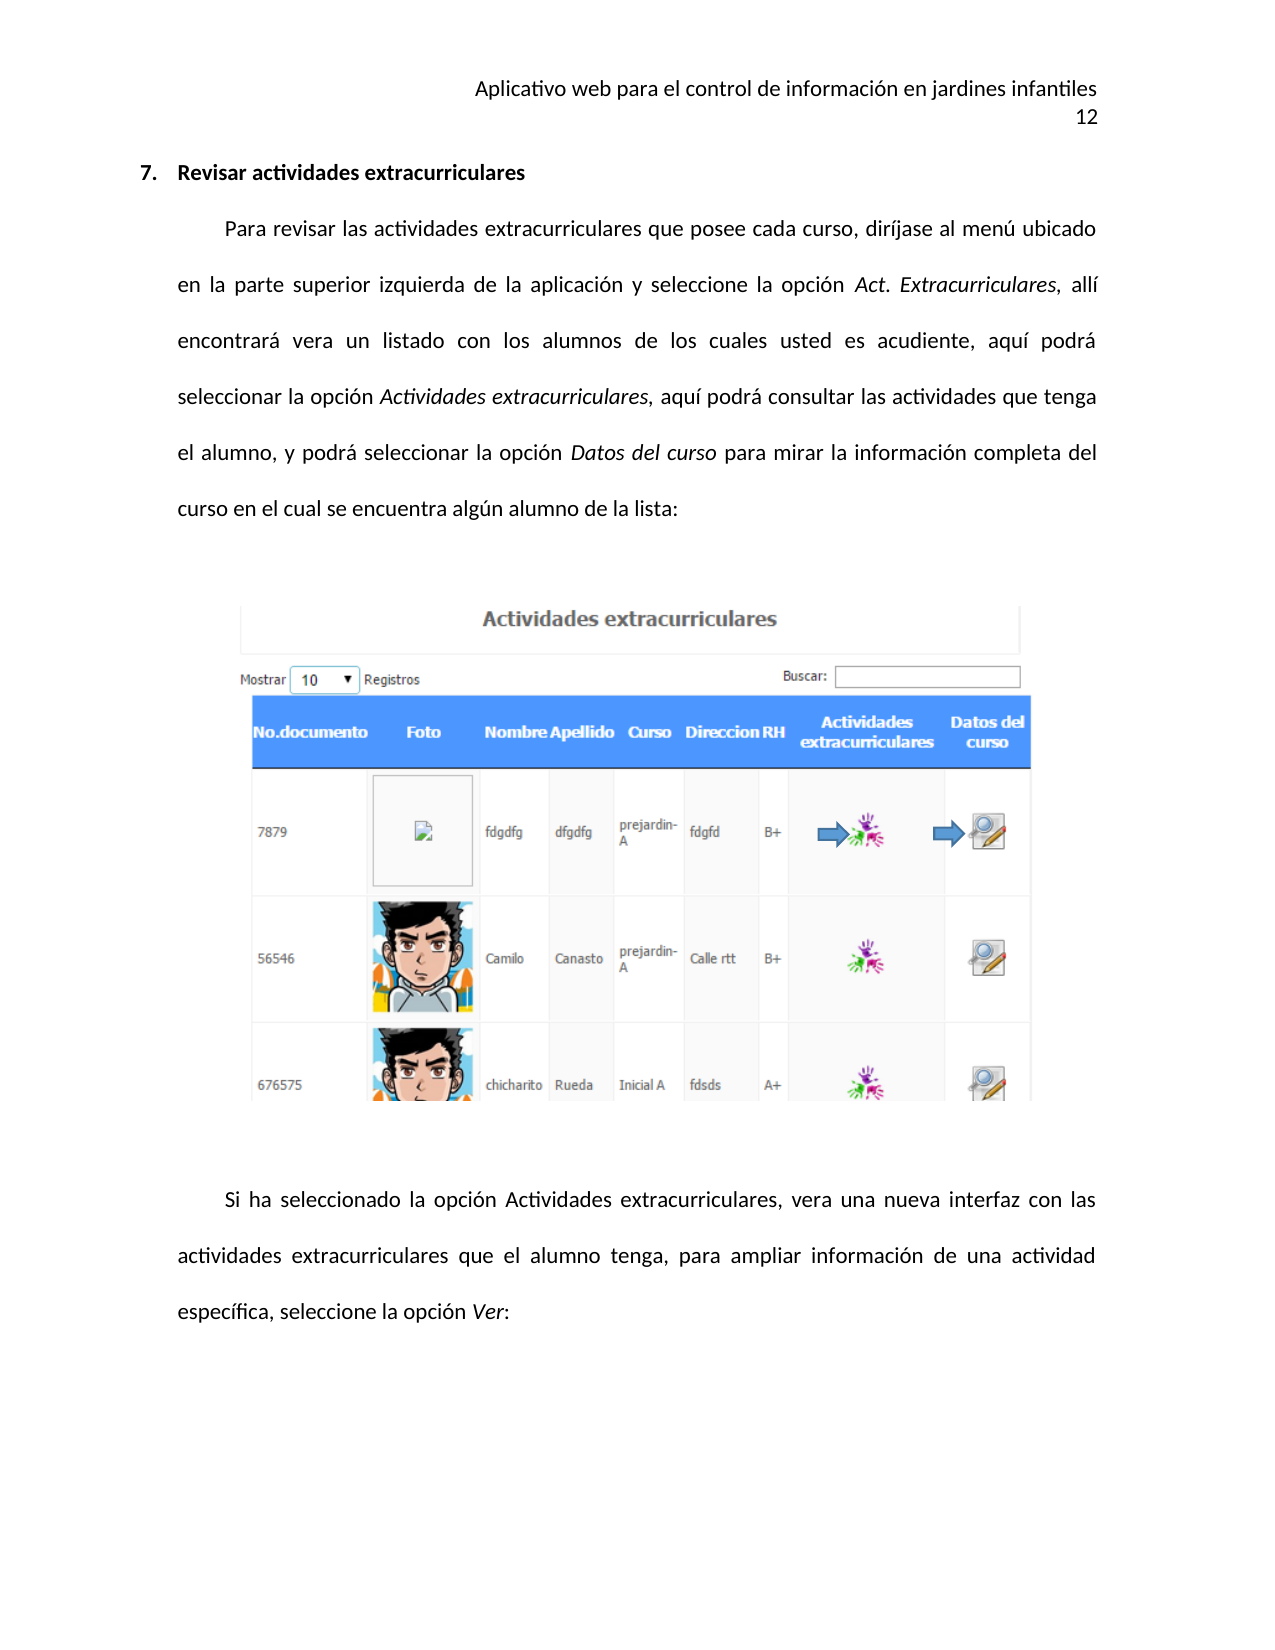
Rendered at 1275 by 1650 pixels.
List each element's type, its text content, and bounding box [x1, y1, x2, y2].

list Si ha seleccionado la opción Actividades extracurriculares, vera una nueva interfaz con las actividades extracurriculares que el alumno tenga, para ampliar información de una actividad específica, seleccione la opción Ver: [177, 1185, 1098, 1325]
list Revisar actividades extracurriculares [140, 158, 1098, 186]
list Para revisar las actividades extracurriculares que posee cada curso, diríjase al menú ubicado en la parte superior izquierda de la aplicación y seleccione la opción Act. Extracurriculares, allí encontrará vera un listado con los alumnos de los cuales usted es acudiente, aquí podrá seleccionar la opción Actividades extracurriculares, aquí podrá consultar las actividades que tenga el alumno, y podrá seleccionar la opción Datos del curso para mirar la información completa del curso en el cual se encuentra algún alumno de la lista: [177, 214, 1098, 522]
picture [224, 606, 1059, 1101]
